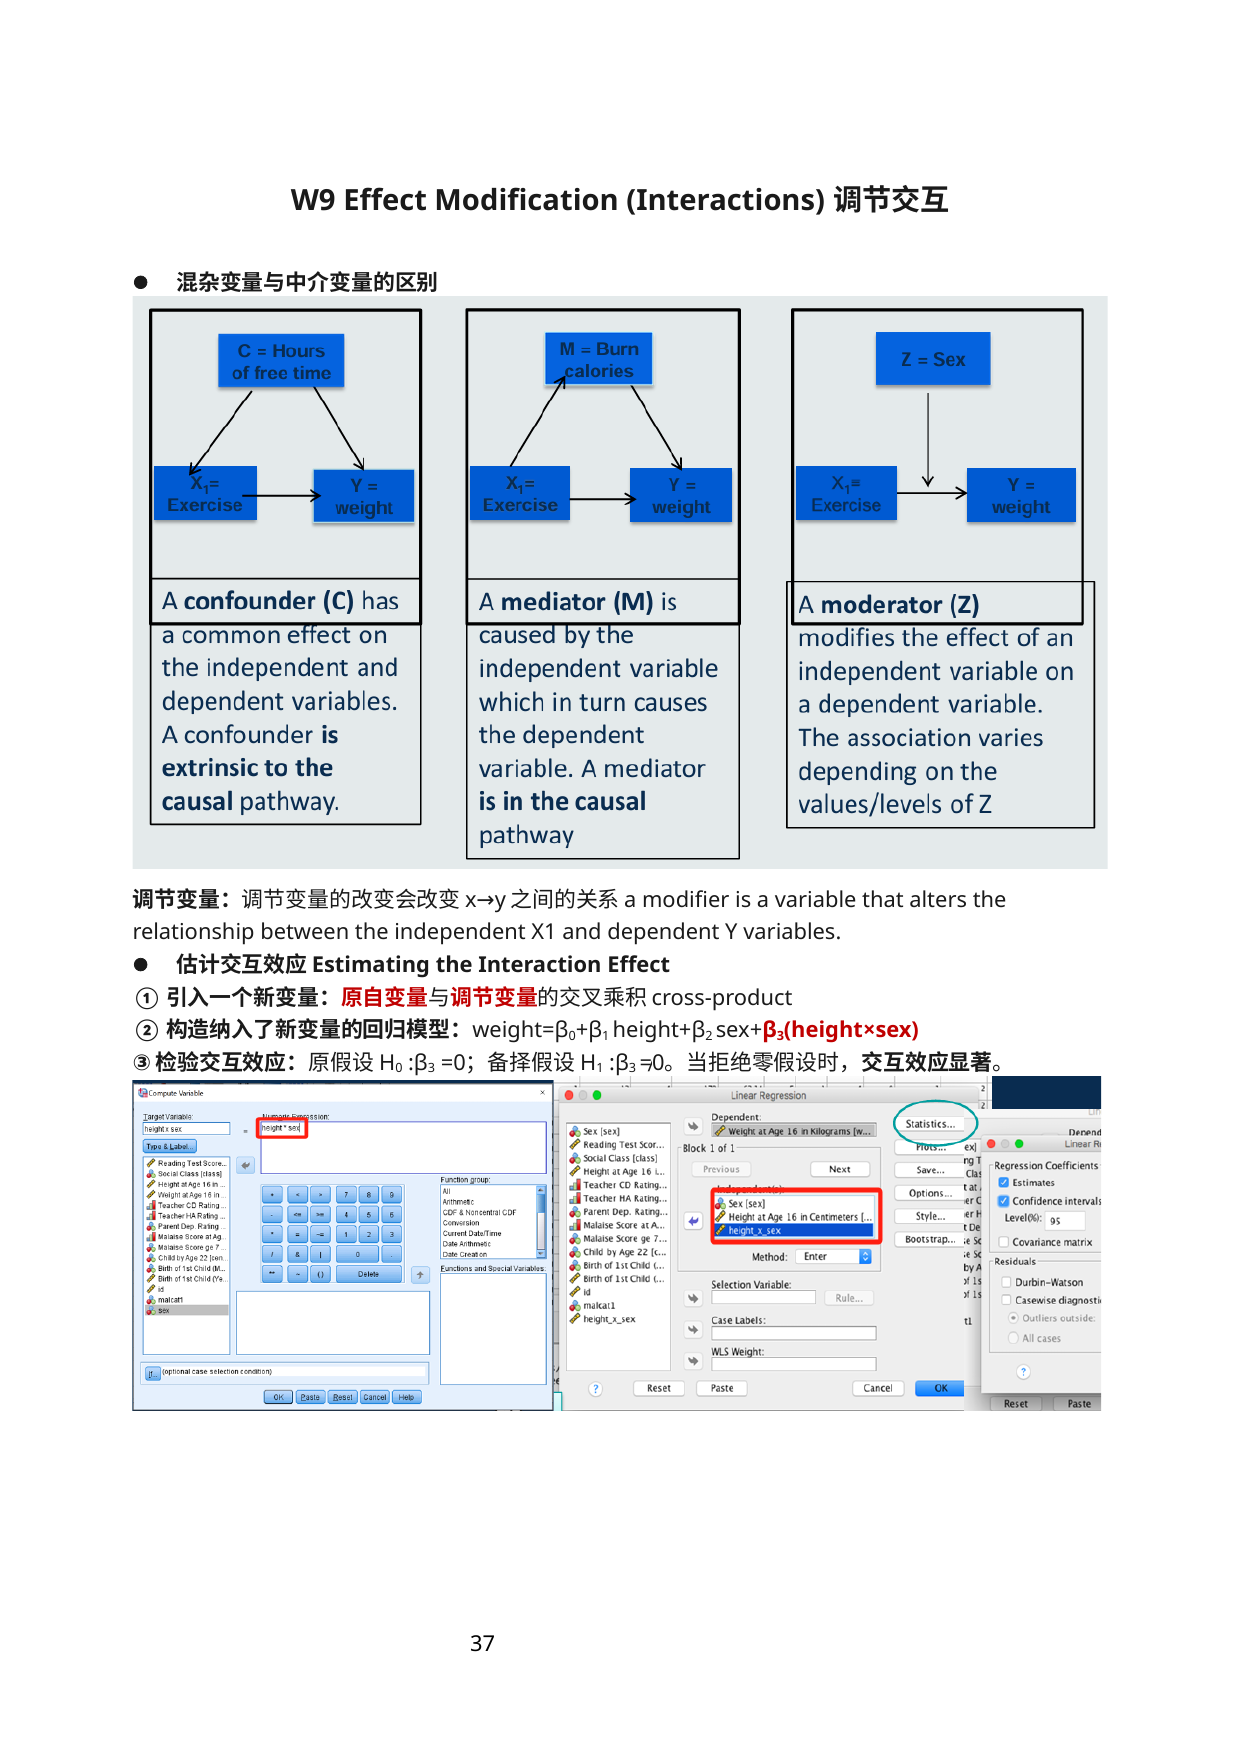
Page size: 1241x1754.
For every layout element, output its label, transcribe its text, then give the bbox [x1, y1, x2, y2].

picture [132, 1076, 1102, 1411]
list ①引入一个新变量：原自变量与调节变量的交叉乘积cross-product [132, 979, 1108, 1012]
list 混杂变量与中介变量的区别 [132, 264, 1108, 296]
subtitle W9 Effect Modification (Interactions) 调节交互 [132, 165, 1108, 230]
list 调节变量：调节变量的改变会改变x→y之间的关系a modifier is a variable that alters the relationship between the independent X1 and dependent Y variables. [132, 882, 1108, 947]
list 估计交互效应Estimating the Interaction Effect [312, 947, 1108, 979]
list ③检验交互效应：原假设 H0 :β3 =0；备择假设 H1 :β3 ≠0。当拒绝零假设时，交互效应显著。 [132, 1044, 1108, 1077]
list ②构造纳入了新变量的回归模型：weight=β0+β1 height+β2 sex+β3(height×sex) [472, 1012, 1108, 1044]
picture [132, 296, 1108, 869]
